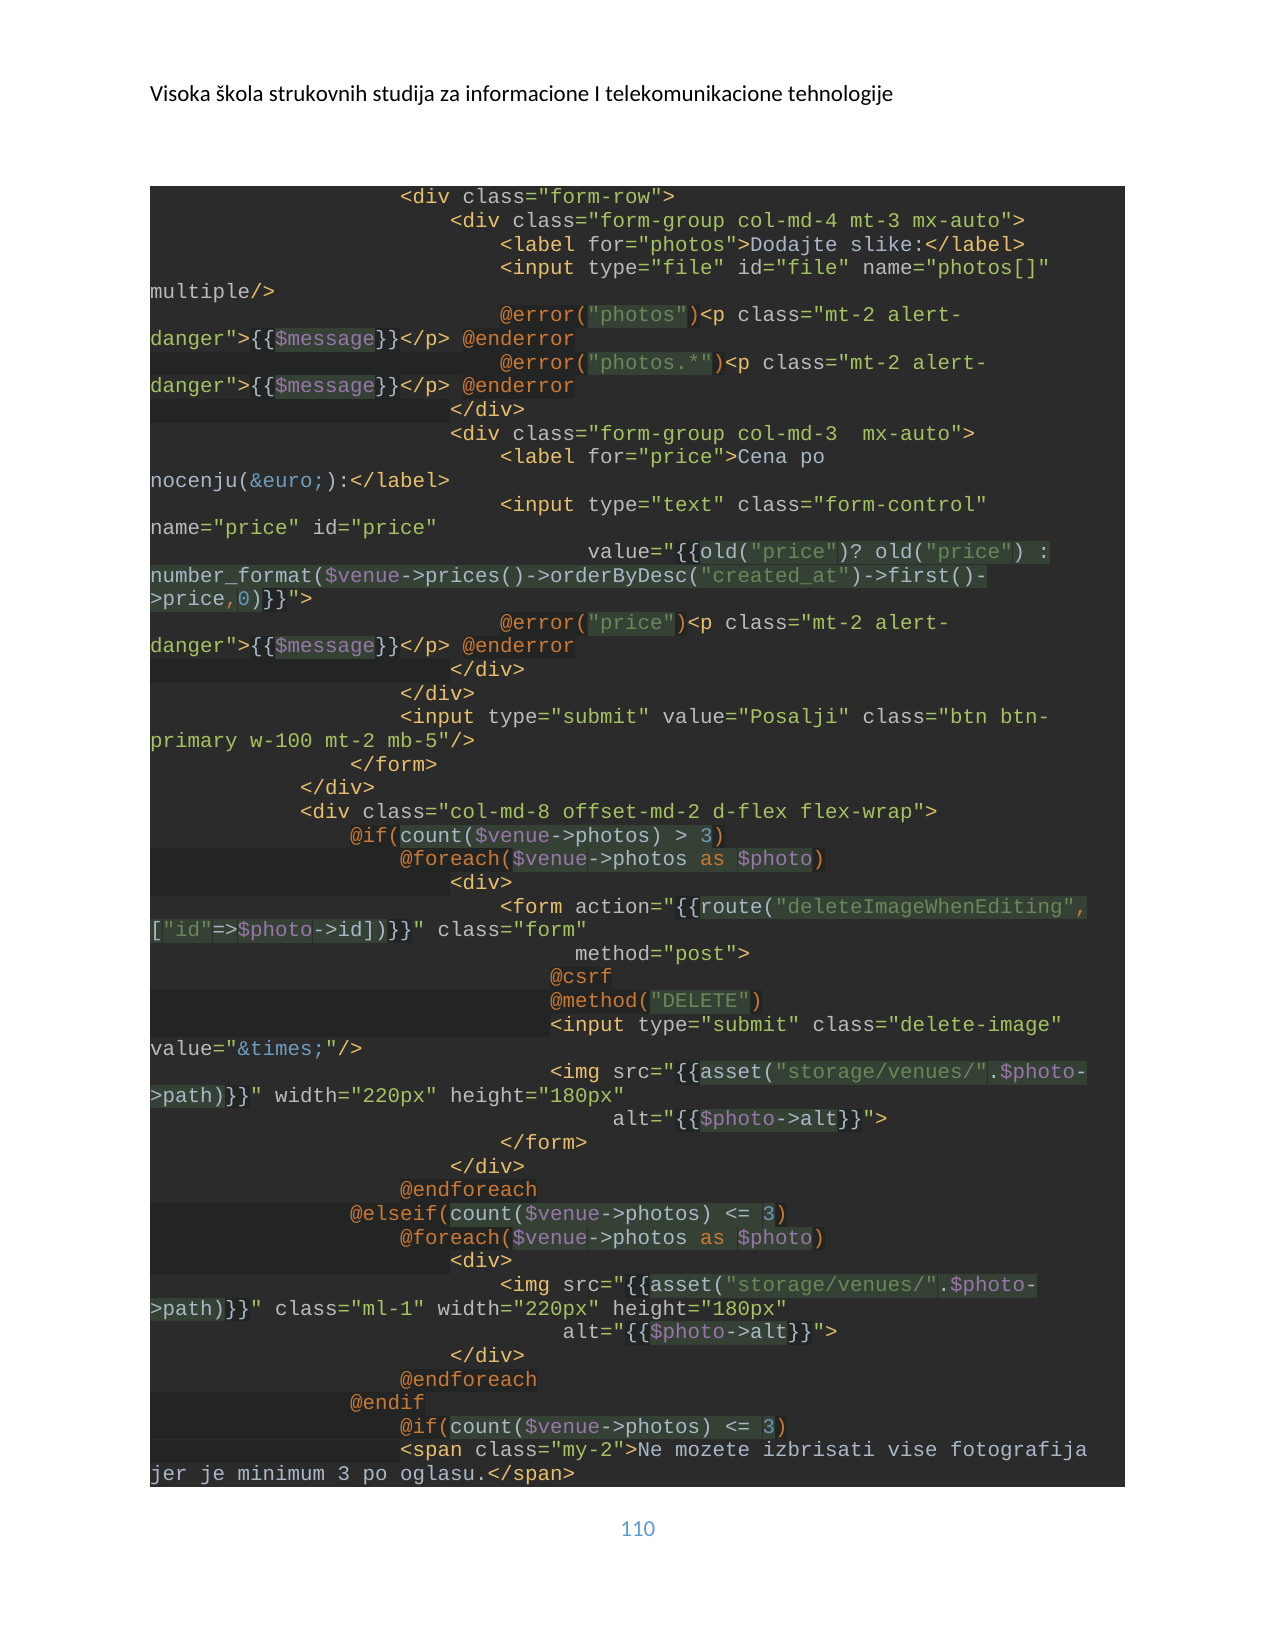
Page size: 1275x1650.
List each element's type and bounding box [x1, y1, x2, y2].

text [150, 186, 1125, 1487]
